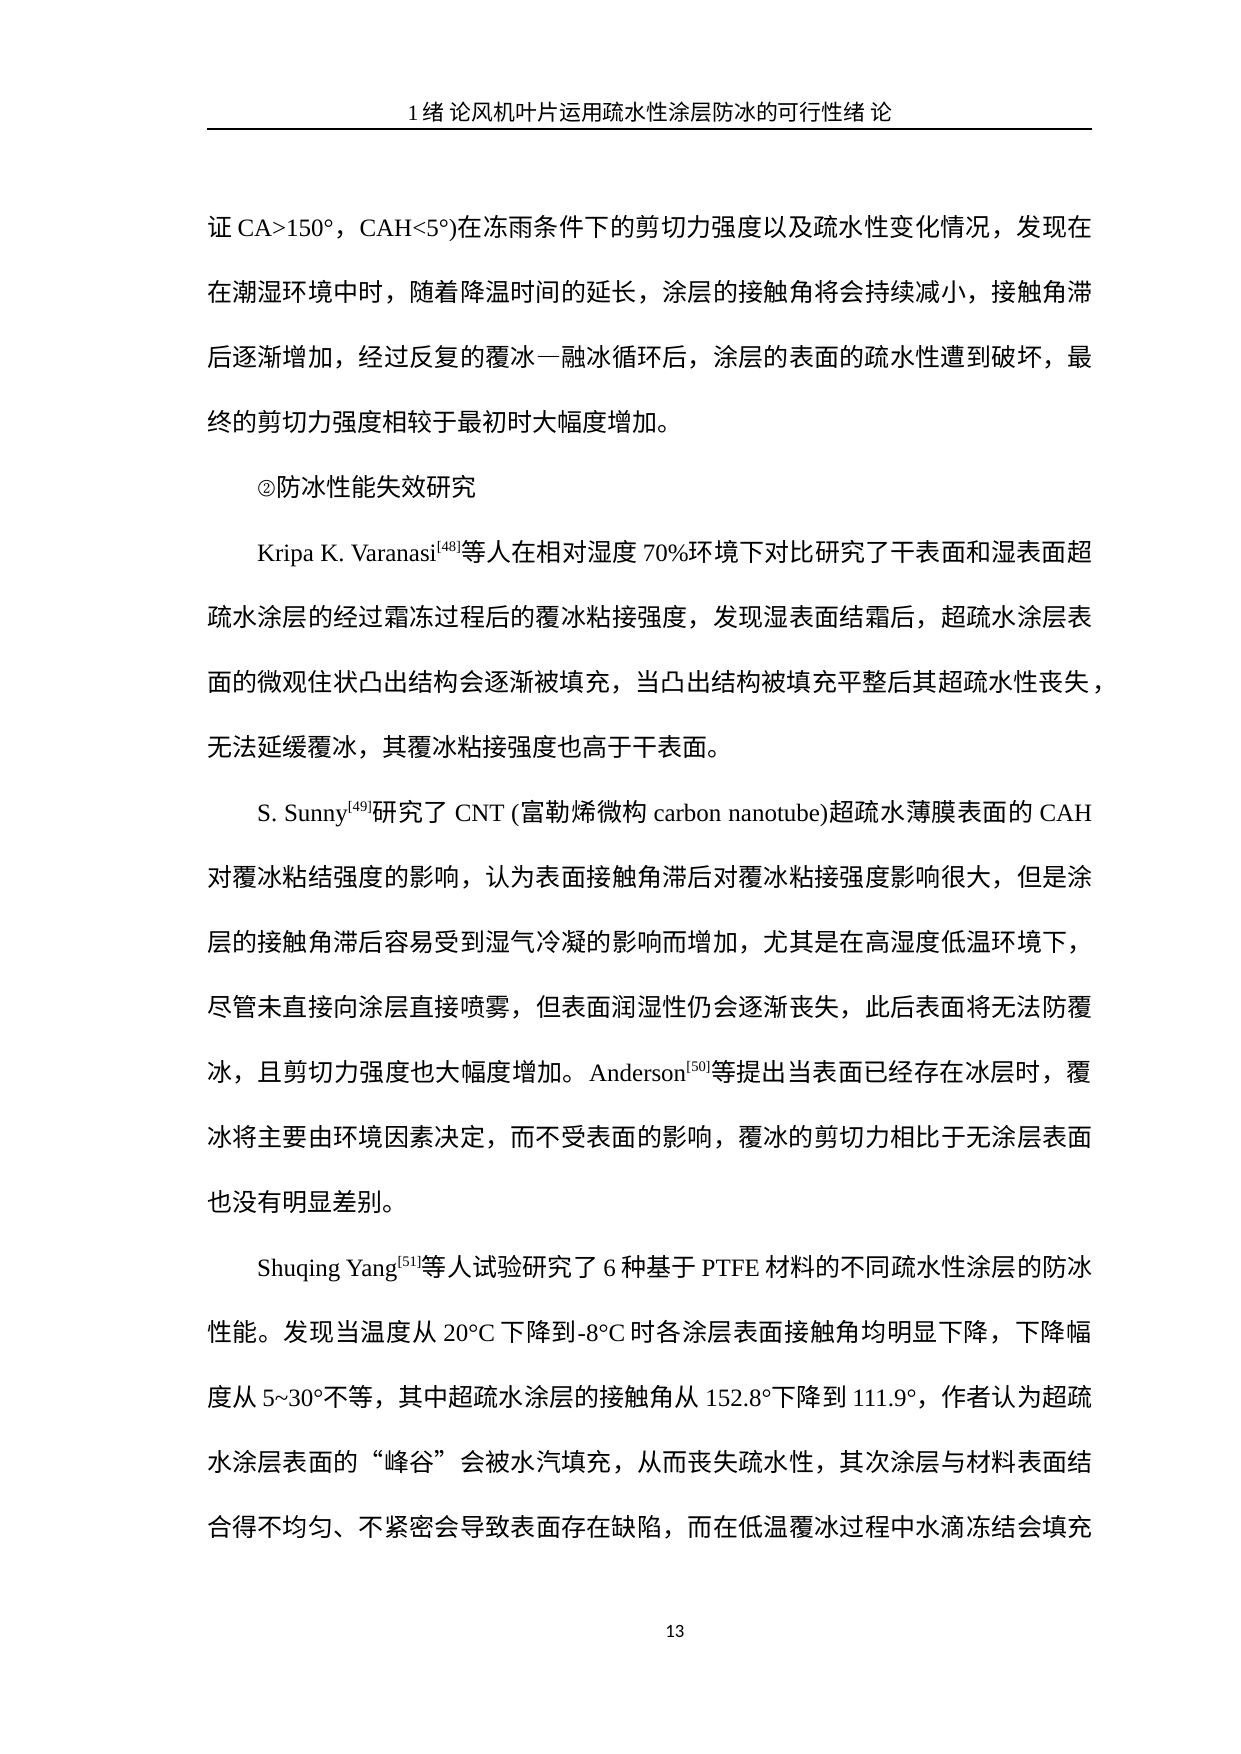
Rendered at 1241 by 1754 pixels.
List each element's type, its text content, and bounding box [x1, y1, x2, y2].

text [207, 193, 1092, 453]
text Kripa K. Varanasi[48]等人在相对湿度70%环境下对比研究了干表面和湿表面超疏水涂层的经过霜冻过程后的覆冰粘接强度，发现湿表面结霜后，超疏水涂层表面的微观住状凸出结构会逐渐被填充，当凸出结构被填充平整后其超疏水性丧失，无法延缓覆冰，其覆冰粘接强度也高于干表面。 [207, 518, 1092, 778]
text ②防冰性能失效研究 [207, 453, 1092, 518]
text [207, 1233, 1092, 1558]
text S. Sunny[49]研究了CNT (富勒烯微构carbon nanotube)超疏水薄膜表面的CAH对覆冰粘结强度的影响，认为表面接触角滞后对覆冰粘接强度影响很大，但是涂层的接触角滞后容易受到湿气冷凝的影响而增加，尤其是在高湿度低温环境下，尽管未直接向涂层直接喷雾，但表面润湿性仍会逐渐丧失，此后表面将无法防覆冰，且剪切力强度也大幅度增加。Anderson[49]等提出当表面已经存在冰层时，覆冰将主要由环境因素决定，而不受表面的影响，覆冰的剪切力相比于无涂层表面也没有明显差别。 [207, 778, 1092, 1233]
